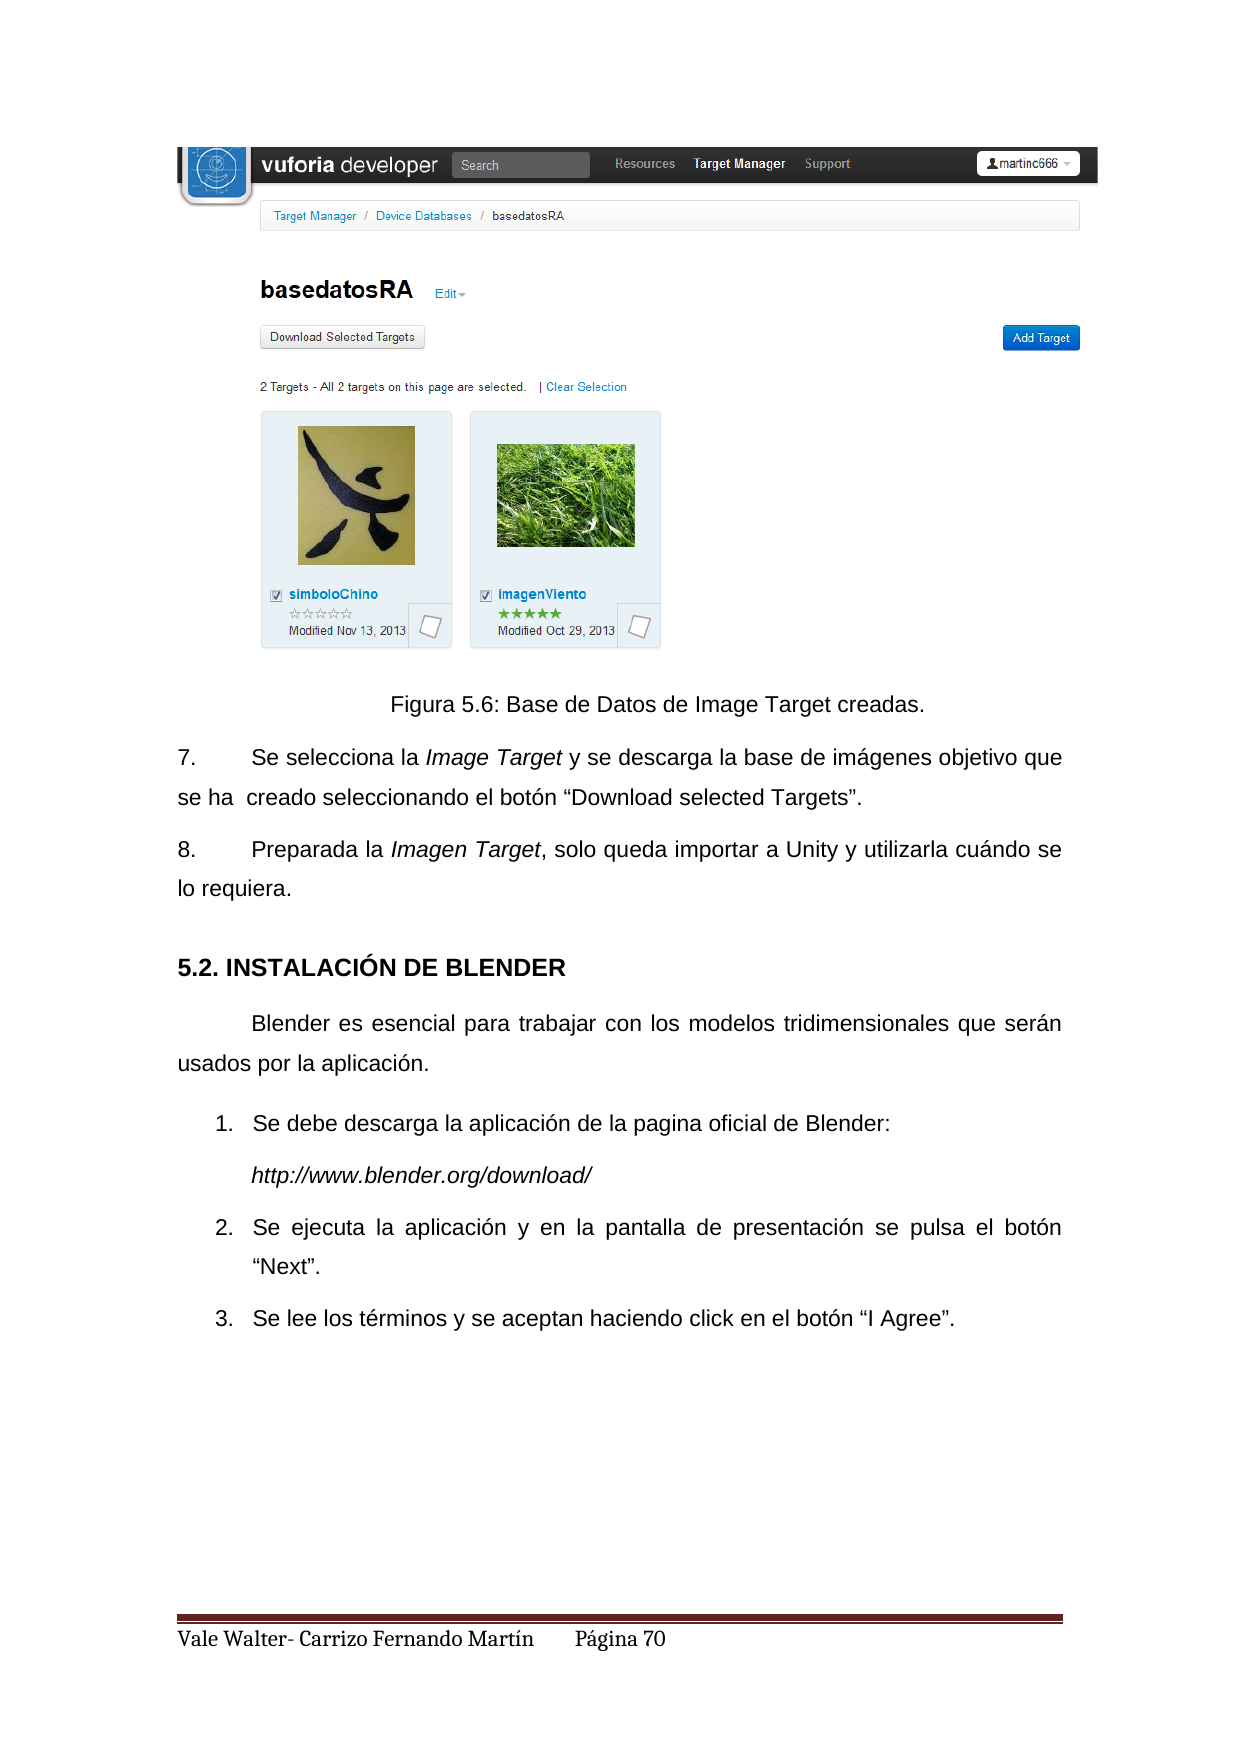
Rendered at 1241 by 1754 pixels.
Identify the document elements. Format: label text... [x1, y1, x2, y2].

list Se selecciona la Image Target y se descarga la base de imágenes objetivo que se ha creado seleccionando el botón “Download selected Targets”. [177, 744, 1063, 810]
list Se lee los términos y se aceptan haciendo click en el botón “I Agree”. [215, 1305, 1063, 1332]
text Figura 5.6: Base de Datos de Image Target creadas. [252, 691, 1063, 718]
text Blender es esencial para trabajar con los modelos tridimensionales que serán usados por la aplicación. [177, 1010, 1063, 1076]
text 5.2. INSTALACIÓN DE BLENDER [177, 953, 1063, 982]
list Se ejecuta la aplicación y en la pantalla de presentación se pulsa el botón “Next”. [215, 1214, 1063, 1280]
text http://www.blender.org/download/ [251, 1162, 1063, 1188]
picture [177, 147, 1098, 663]
list Preparada la Imagen Target, solo queda importar a Unity y utilizarla cuándo se lo requiera. [177, 836, 1063, 901]
list Se debe descarga la aplicación de la pagina oficial de Blender: [215, 1110, 1063, 1136]
